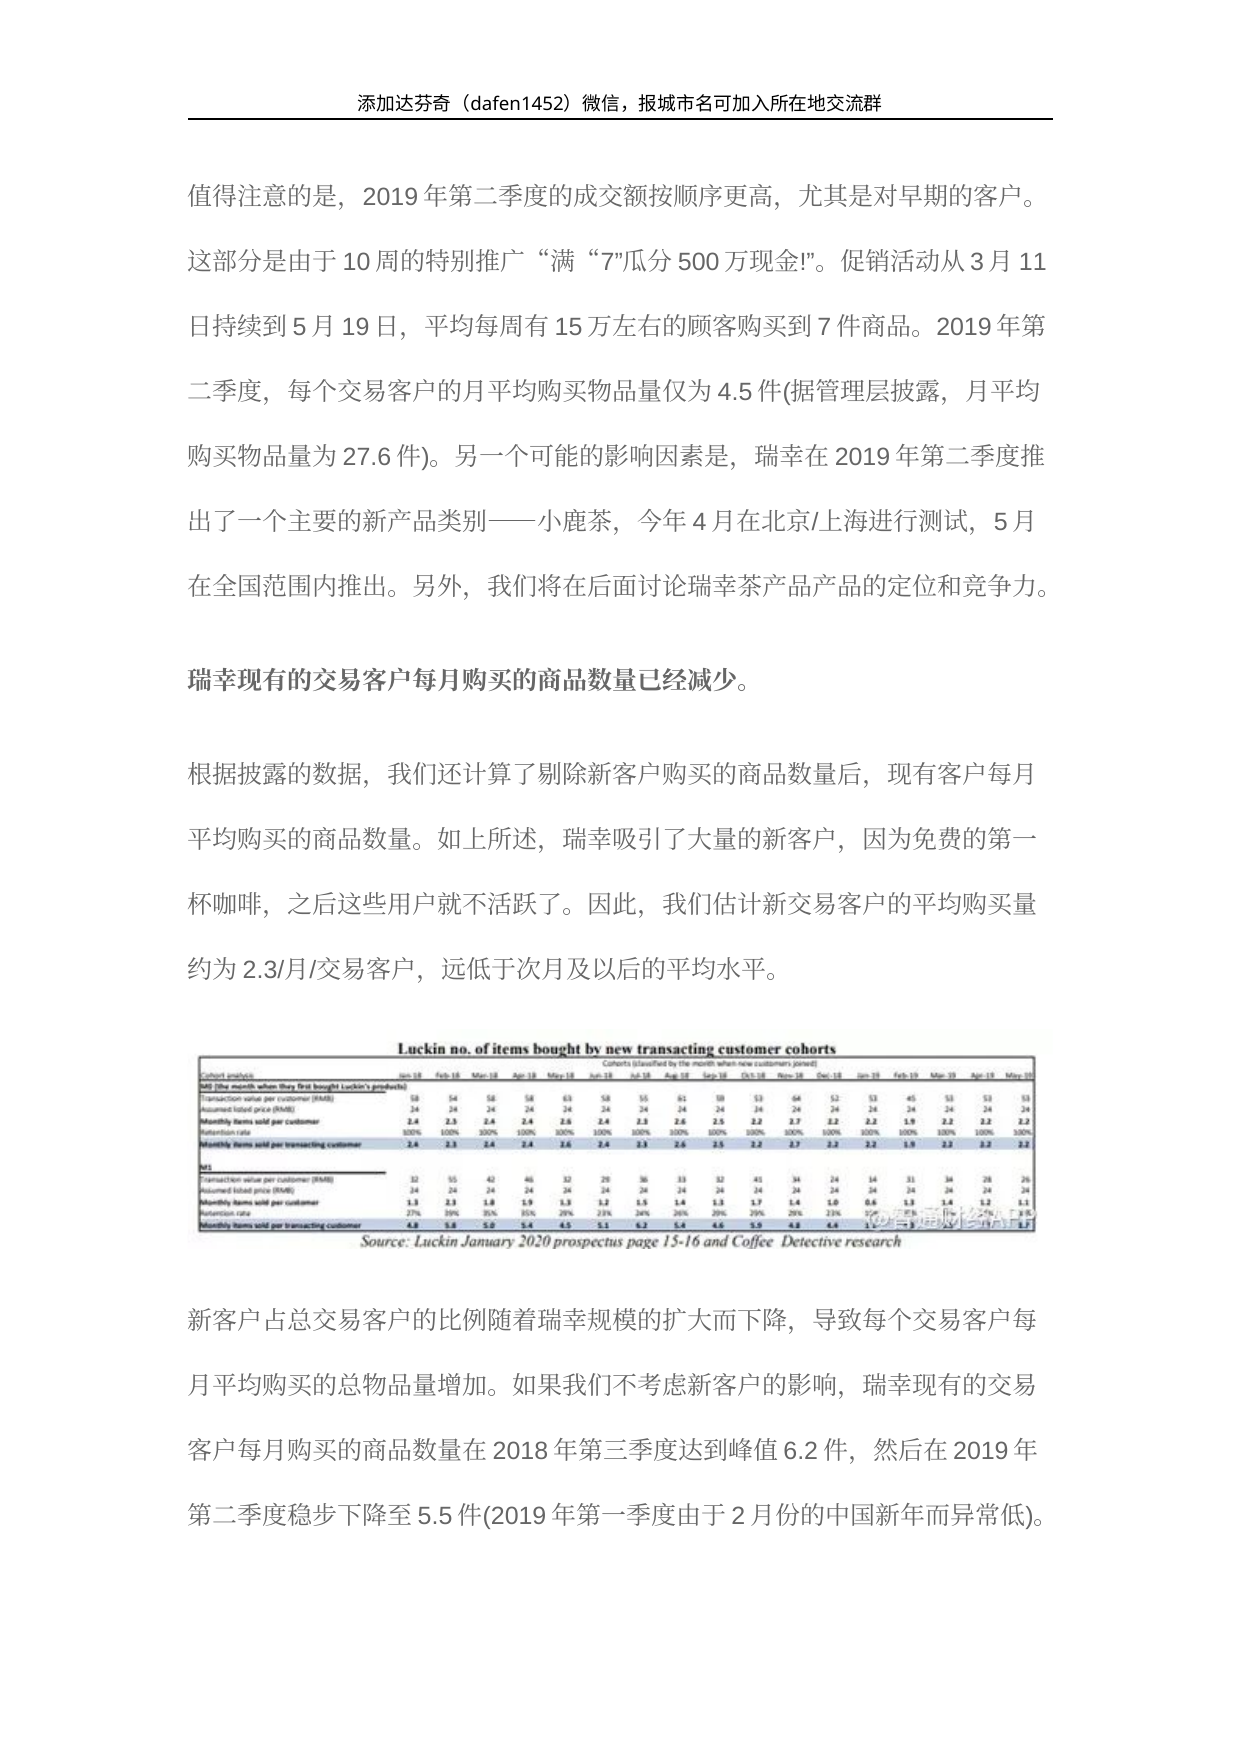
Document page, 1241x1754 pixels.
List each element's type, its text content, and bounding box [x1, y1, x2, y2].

text 瑞幸现有的交易客户每月购买的商品数量已经减少。 [187, 646, 1053, 711]
picture [187, 1029, 1053, 1249]
text 新客户占总交易客户的比例随着瑞幸规模的扩大而下降，导致每个交易客户每月平均购买的总物品量增加。如果我们不考虑新客户的影响，瑞幸现有的交易客户每月购买的商品数量在2018年第三季度达到峰值6.2件，然后在2019年第二季度稳步下降至5.5件(2019年第一季度由于2月份的中国新年而异常低)。 [187, 1286, 1053, 1546]
text 值得注意的是，2019年第二季度的成交额按顺序更高，尤其是对早期的客户。这部分是由于10周的特别推广“满“7”瓜分500万现金!”。促销活动从3月11日持续到5月19日，平均每周有15万左右的顾客购买到7件商品。2019年第二季度，每个交易客户的月平均购买物品量仅为4.5件(据管理层披露，月平均购买物品量为27.6件)。另一个可能的影响因素是，瑞幸在2019年第二季度推出了一个主要的新产品类别——小鹿茶，今年4月在北京/上海进行测试，5月在全国范围内推出。另外，我们将在后面讨论瑞幸茶产品产品的定位和竞争力。 [187, 162, 1053, 617]
text 根据披露的数据，我们还计算了剔除新客户购买的商品数量后，现有客户每月平均购买的商品数量。如上所述，瑞幸吸引了大量的新客户，因为免费的第一杯咖啡，之后这些用户就不活跃了。因此，我们估计新交易客户的平均购买量约为2.3/月/交易客户，远低于次月及以后的平均水平。 [187, 740, 1053, 1000]
